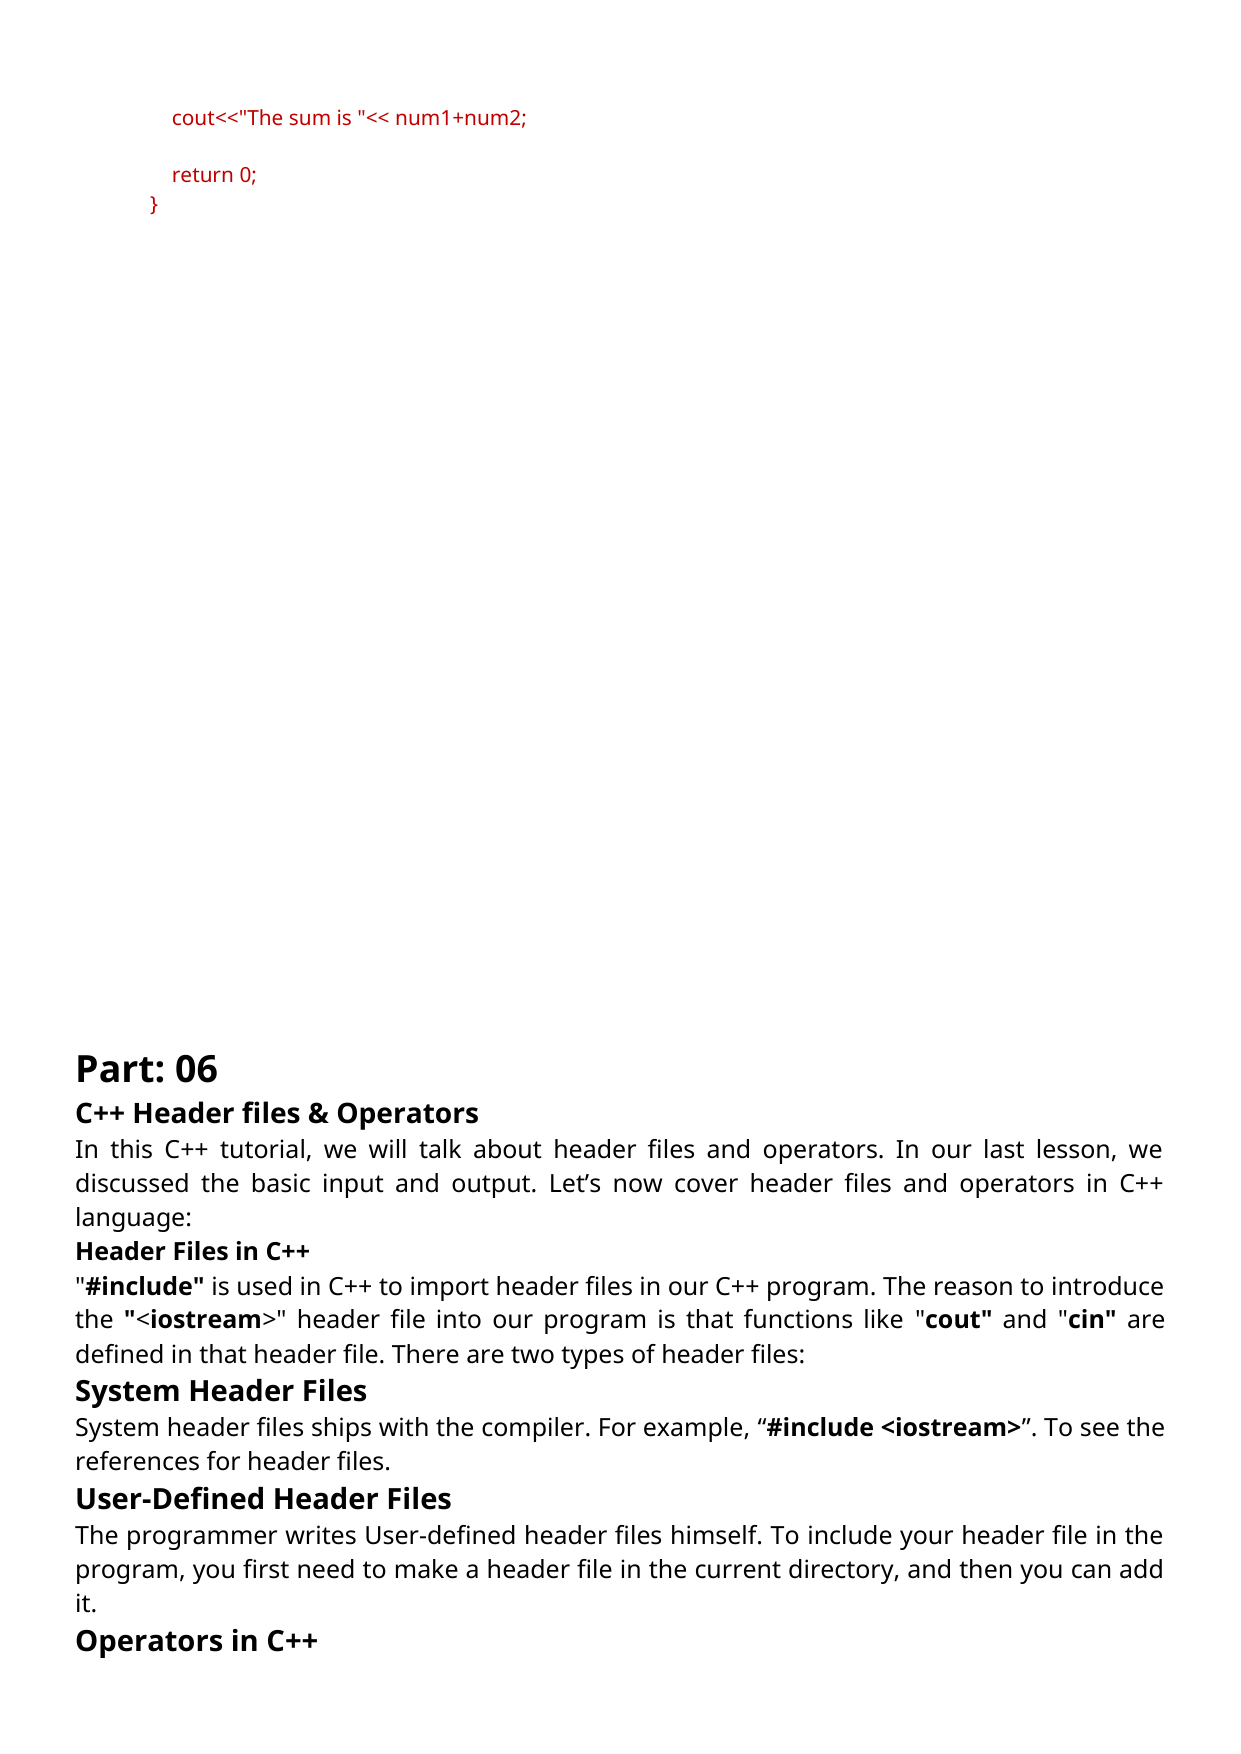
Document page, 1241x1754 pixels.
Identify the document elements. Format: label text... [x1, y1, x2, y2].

subtitle User-Defined Header Files [75, 1478, 1165, 1518]
text cout<<"The sum is "<< num1+num2; [150, 103, 1165, 132]
subtitle Header Files in C++ [75, 1234, 1165, 1268]
text "#include" is used in C++ to import header files in our C++ program. The reason to introduce the "<iostream>" header file into our program is that functions like "cout" and "cin" are defined in that header file. There are two types of header files: [75, 1268, 1165, 1370]
subtitle C++ Header files & Operators [75, 1093, 1165, 1132]
subtitle System Header Files [75, 1370, 1165, 1410]
text The programmer writes User-defined header files himself. To include your header file in the program, you first need to make a header file in the current directory, and then you can add it. [75, 1518, 1165, 1620]
subtitle Operators in C++ [75, 1620, 1165, 1660]
text System header files ships with the compiler. For example, “#include <iostream>”. To see the references for header files. [75, 1410, 1165, 1478]
text Part: 06 [75, 1042, 1165, 1093]
text return 0; [150, 160, 1165, 189]
text } [150, 189, 1165, 217]
text In this C++ tutorial, we will talk about header files and operators. In our last lesson, we discussed the basic input and output. Let’s now cover header files and operators in C++ language: [75, 1132, 1165, 1234]
